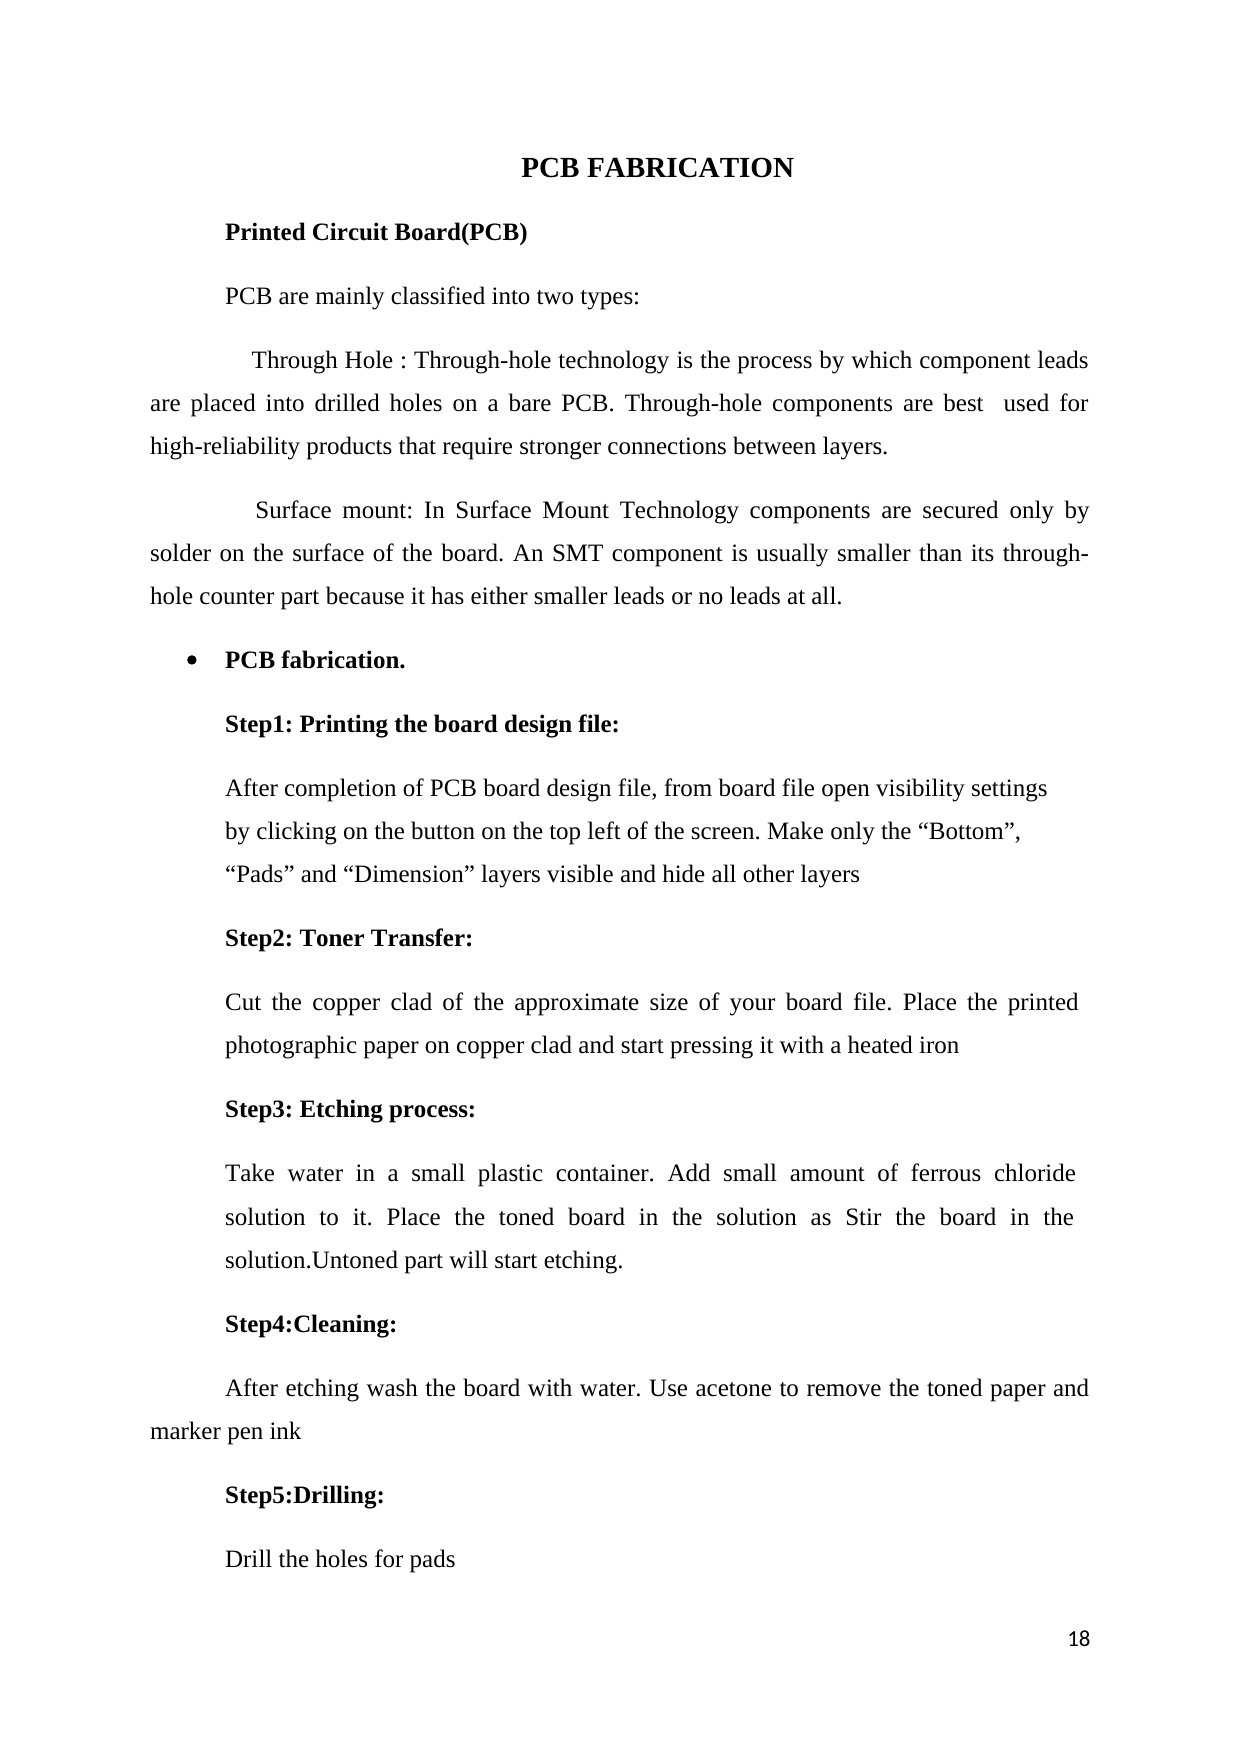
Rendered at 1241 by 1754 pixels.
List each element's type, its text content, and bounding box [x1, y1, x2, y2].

text Step4:Cleaning: [150, 1309, 1090, 1337]
text Step3: Etching process: [150, 1094, 1090, 1123]
text Drill the holes for pads [150, 1544, 1090, 1572]
text PCB are mainly classified into two types: [150, 281, 1090, 310]
text Step5:Drilling: [150, 1480, 1090, 1508]
list PCB FABRICATION [225, 150, 1090, 183]
list Printed Circuit Board(PCB) [225, 217, 1090, 246]
text Step1: Printing the board design file: [150, 709, 1090, 738]
text Step2: Toner Transfer: [150, 923, 1090, 952]
text Cut the copper clad of the approximate size of your board file. Place the printed photographic paper on copper clad and start pressing it with a heated iron [150, 987, 1090, 1059]
list PCB fabrication. [187, 645, 1090, 674]
text After completion of PCB board design file, from board file open visibility settings by clicking on the button on the top left of the screen. Make only the “Bottom”, “Pads” and “Dimension” layers visible and hide all other layers [150, 773, 1090, 888]
text  Through Hole : Through-hole technology is the process by which component leads are placed into drilled holes on a bare PCB. Through-hole components are best used for high-reliability products that require stronger connections between layers. [150, 345, 1090, 460]
text Take water in a small plastic container. Add small amount of ferrous chloride solution to it. Place the toned board in the solution as Stir the board in the solution.Untoned part will start etching. [150, 1158, 1090, 1273]
text After etching wash the board with water. Use acetone to remove the toned paper and marker pen ink [150, 1373, 1090, 1444]
text  Surface mount: In Surface Mount Technology components are secured only by solder on the surface of the board. An SMT component is usually smaller than its through-hole counter part because it has either smaller leads or no leads at all. [150, 495, 1090, 610]
